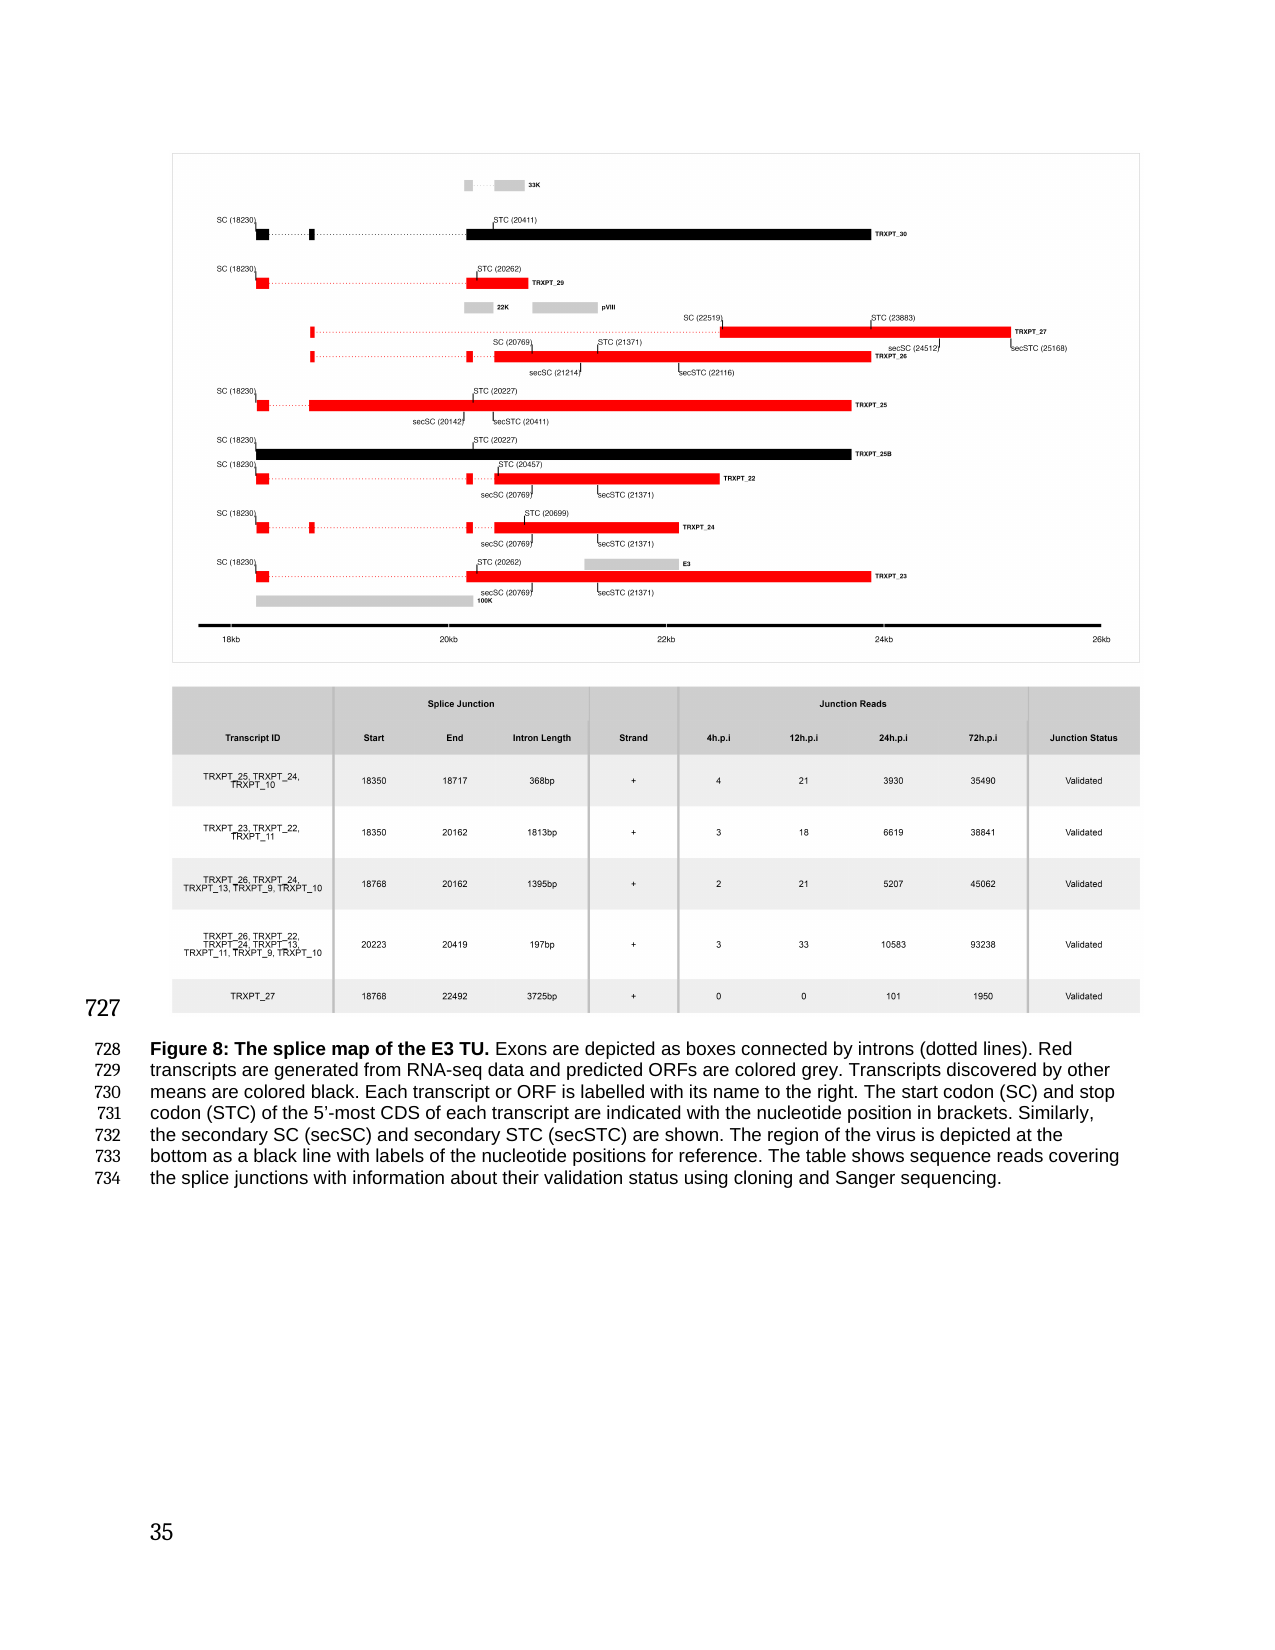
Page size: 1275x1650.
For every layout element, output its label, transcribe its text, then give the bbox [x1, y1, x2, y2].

text Figure 8: The splice map of the E3 TU. Exons are depicted as boxes connected by introns (dotted lines). Red transcripts are generated from RNA-seq data and predicted ORFs are colored grey. Transcripts discovered by other means are colored black. Each transcript or ORF is labelled with its name to the right. The start codon (SC) and stop codon (STC) of the 5’-most CDS of each transcript are indicated with the nucleotide position in brackets. Similarly, the secondary SC (secSC) and secondary STC (secSTC) are shown. The region of the virus is depicted at the bottom as a black line with labels of the nucleotide positions for reference. The table shows sequence reads covering the splice junctions with information about their validation status using cloning and Sanger sequencing. [150, 1037, 1125, 1188]
picture [168, 150, 1144, 1017]
